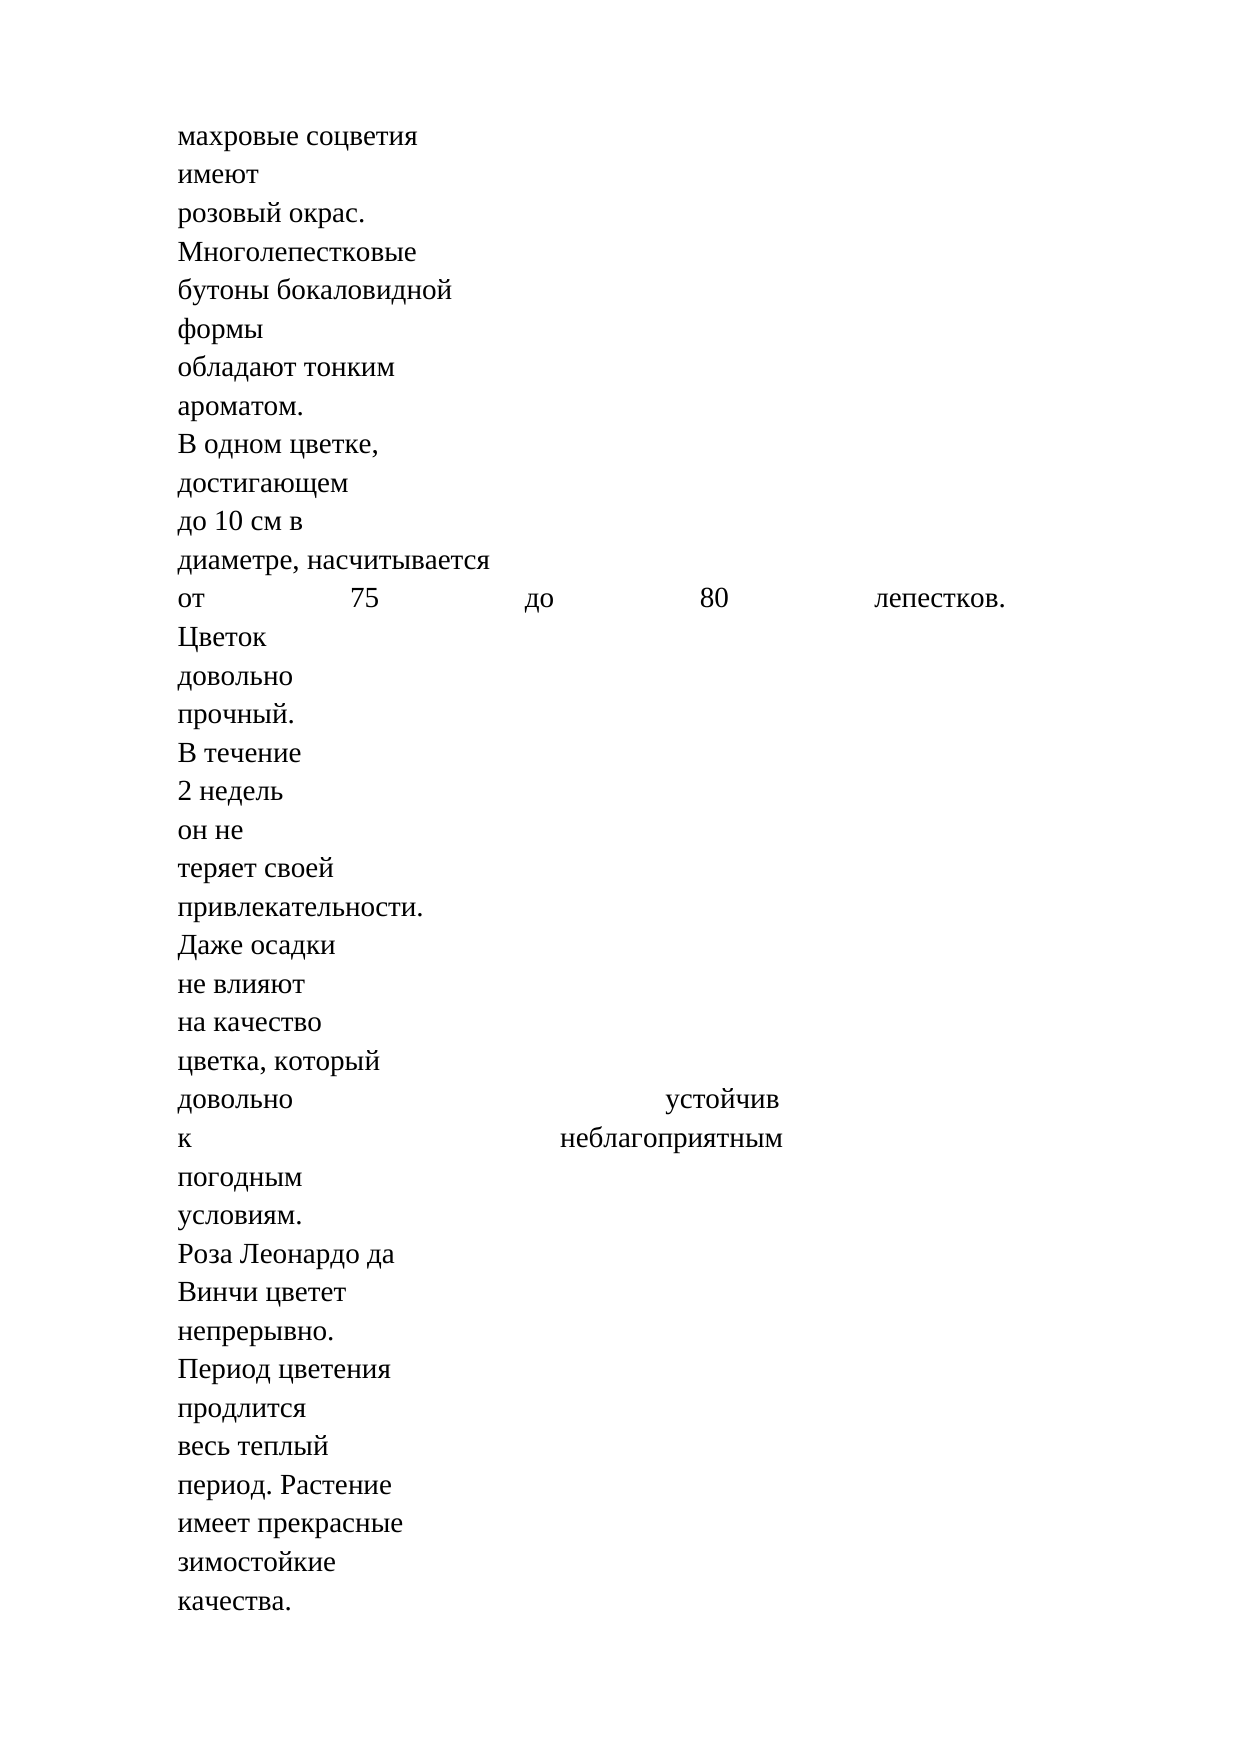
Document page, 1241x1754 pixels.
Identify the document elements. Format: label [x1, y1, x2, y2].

text [177, 118, 1152, 1616]
